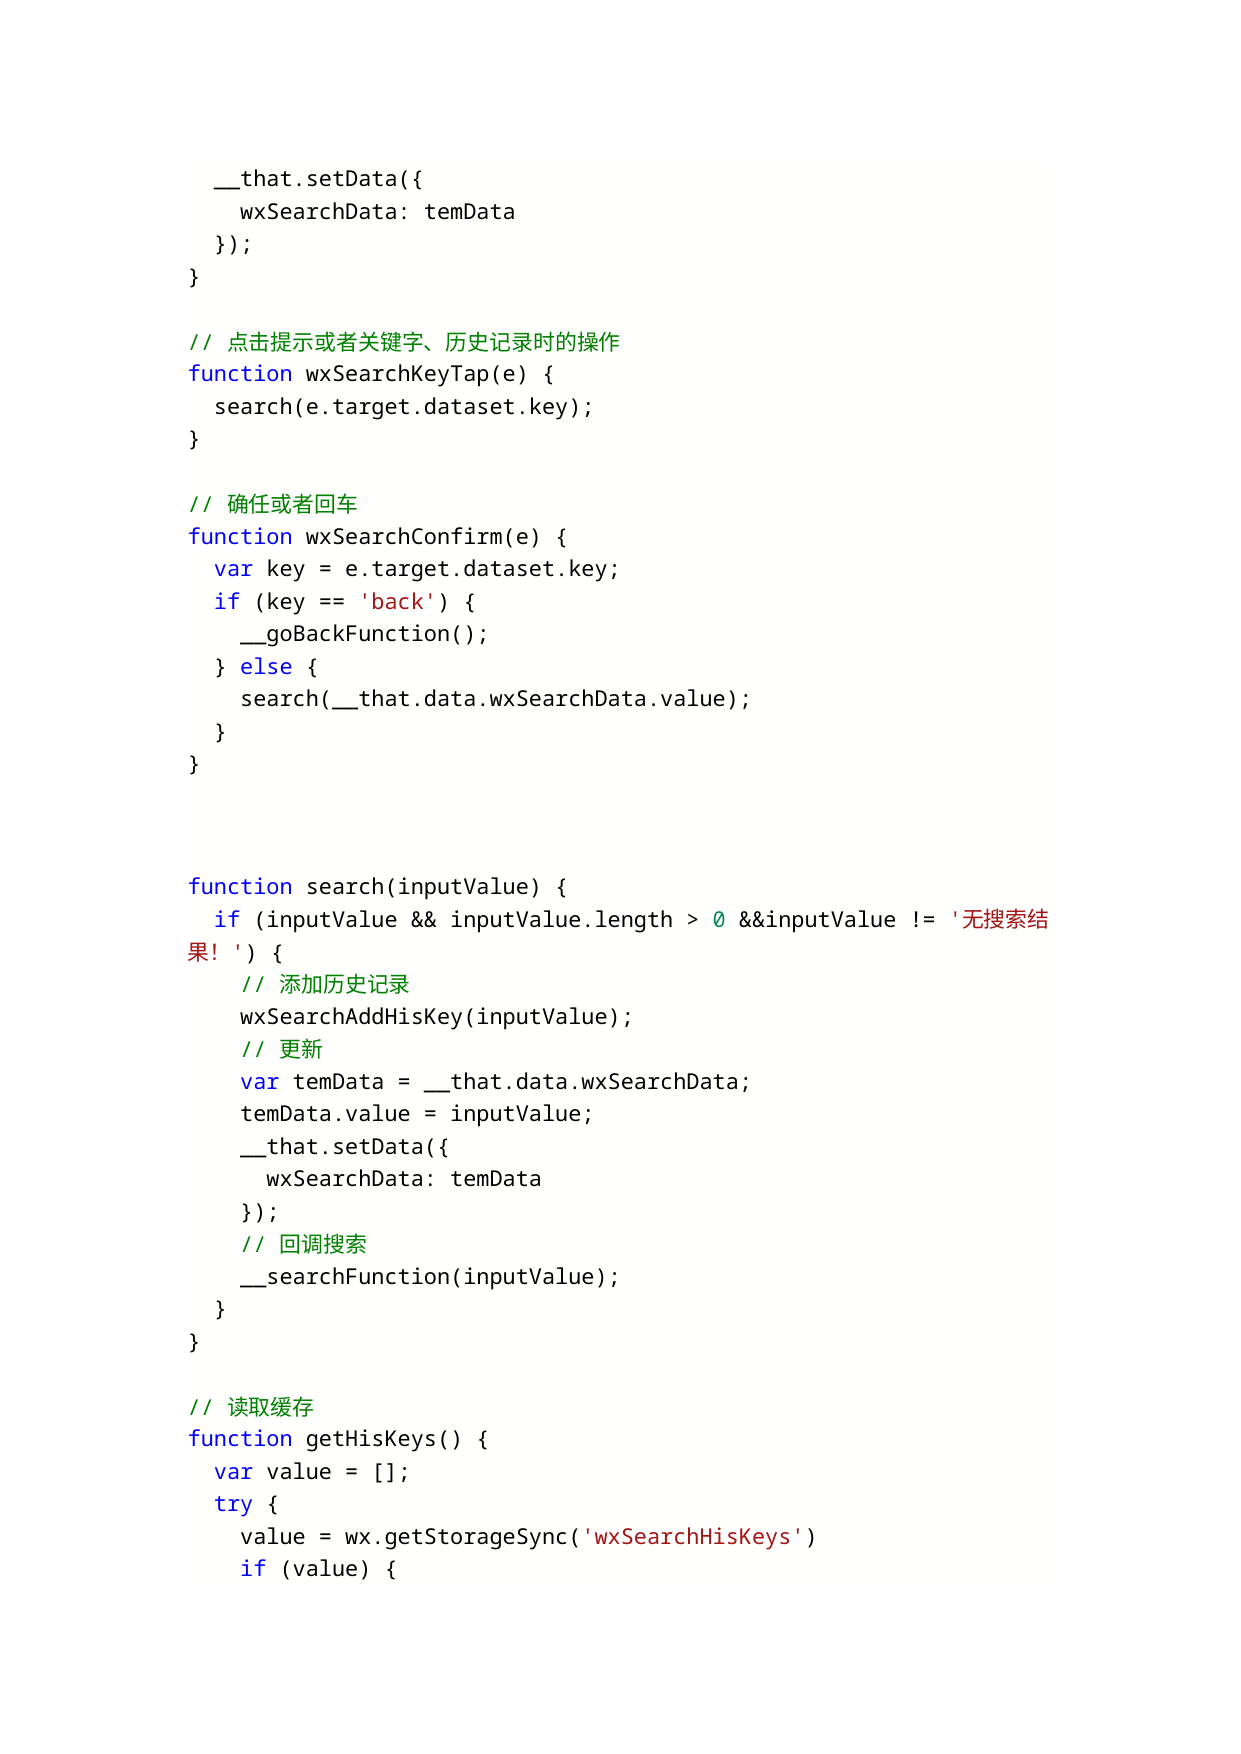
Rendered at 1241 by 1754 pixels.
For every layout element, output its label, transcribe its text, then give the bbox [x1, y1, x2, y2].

text search(e.target.dataset.key); [187, 389, 1053, 422]
text } [187, 1324, 1053, 1357]
text value = wx.getStorageSync('wxSearchHisKeys') [187, 1519, 1053, 1552]
text // 点击提示或者关键字、历史记录时的操作 [187, 324, 1053, 357]
text if (inputValue && inputValue.length > 0 &&inputValue != '无搜索结果！') { [187, 902, 1053, 967]
text } [187, 714, 1053, 747]
text __that.setData({ [187, 1129, 1053, 1162]
text try { [187, 1487, 1053, 1519]
text function wxSearchConfirm(e) { [187, 519, 1053, 552]
text } [187, 1292, 1053, 1324]
text function search(inputValue) { [187, 869, 1053, 902]
text __searchFunction(inputValue); [187, 1259, 1053, 1292]
text if (value) { [187, 1552, 1053, 1584]
text search(__that.data.wxSearchData.value); [187, 682, 1053, 714]
text } else { [187, 649, 1053, 682]
text } [187, 259, 1053, 292]
text // 读取缓存 [187, 1389, 1053, 1422]
text var temData = __that.data.wxSearchData; [187, 1064, 1053, 1097]
text temData.value = inputValue; [187, 1097, 1053, 1129]
text wxSearchData: temData [187, 1162, 1053, 1194]
text }); [187, 227, 1053, 259]
text var key = e.target.dataset.key; [187, 552, 1053, 584]
text __goBackFunction(); [187, 617, 1053, 649]
text } [187, 422, 1053, 454]
text }); [187, 1194, 1053, 1227]
text } [187, 747, 1053, 779]
text wxSearchAddHisKey(inputValue); [187, 999, 1053, 1032]
text __that.setData({ [187, 162, 1053, 194]
text function getHisKeys() { [187, 1422, 1053, 1454]
text wxSearchData: temData [187, 194, 1053, 227]
text var value = []; [187, 1454, 1053, 1487]
text if (key == 'back') { [187, 584, 1053, 617]
text // 更新 [187, 1032, 1053, 1064]
text // 回调搜索 [187, 1227, 1053, 1259]
text // 确任或者回车 [187, 487, 1053, 519]
text // 添加历史记录 [187, 967, 1053, 999]
text function wxSearchKeyTap(e) { [187, 357, 1053, 389]
